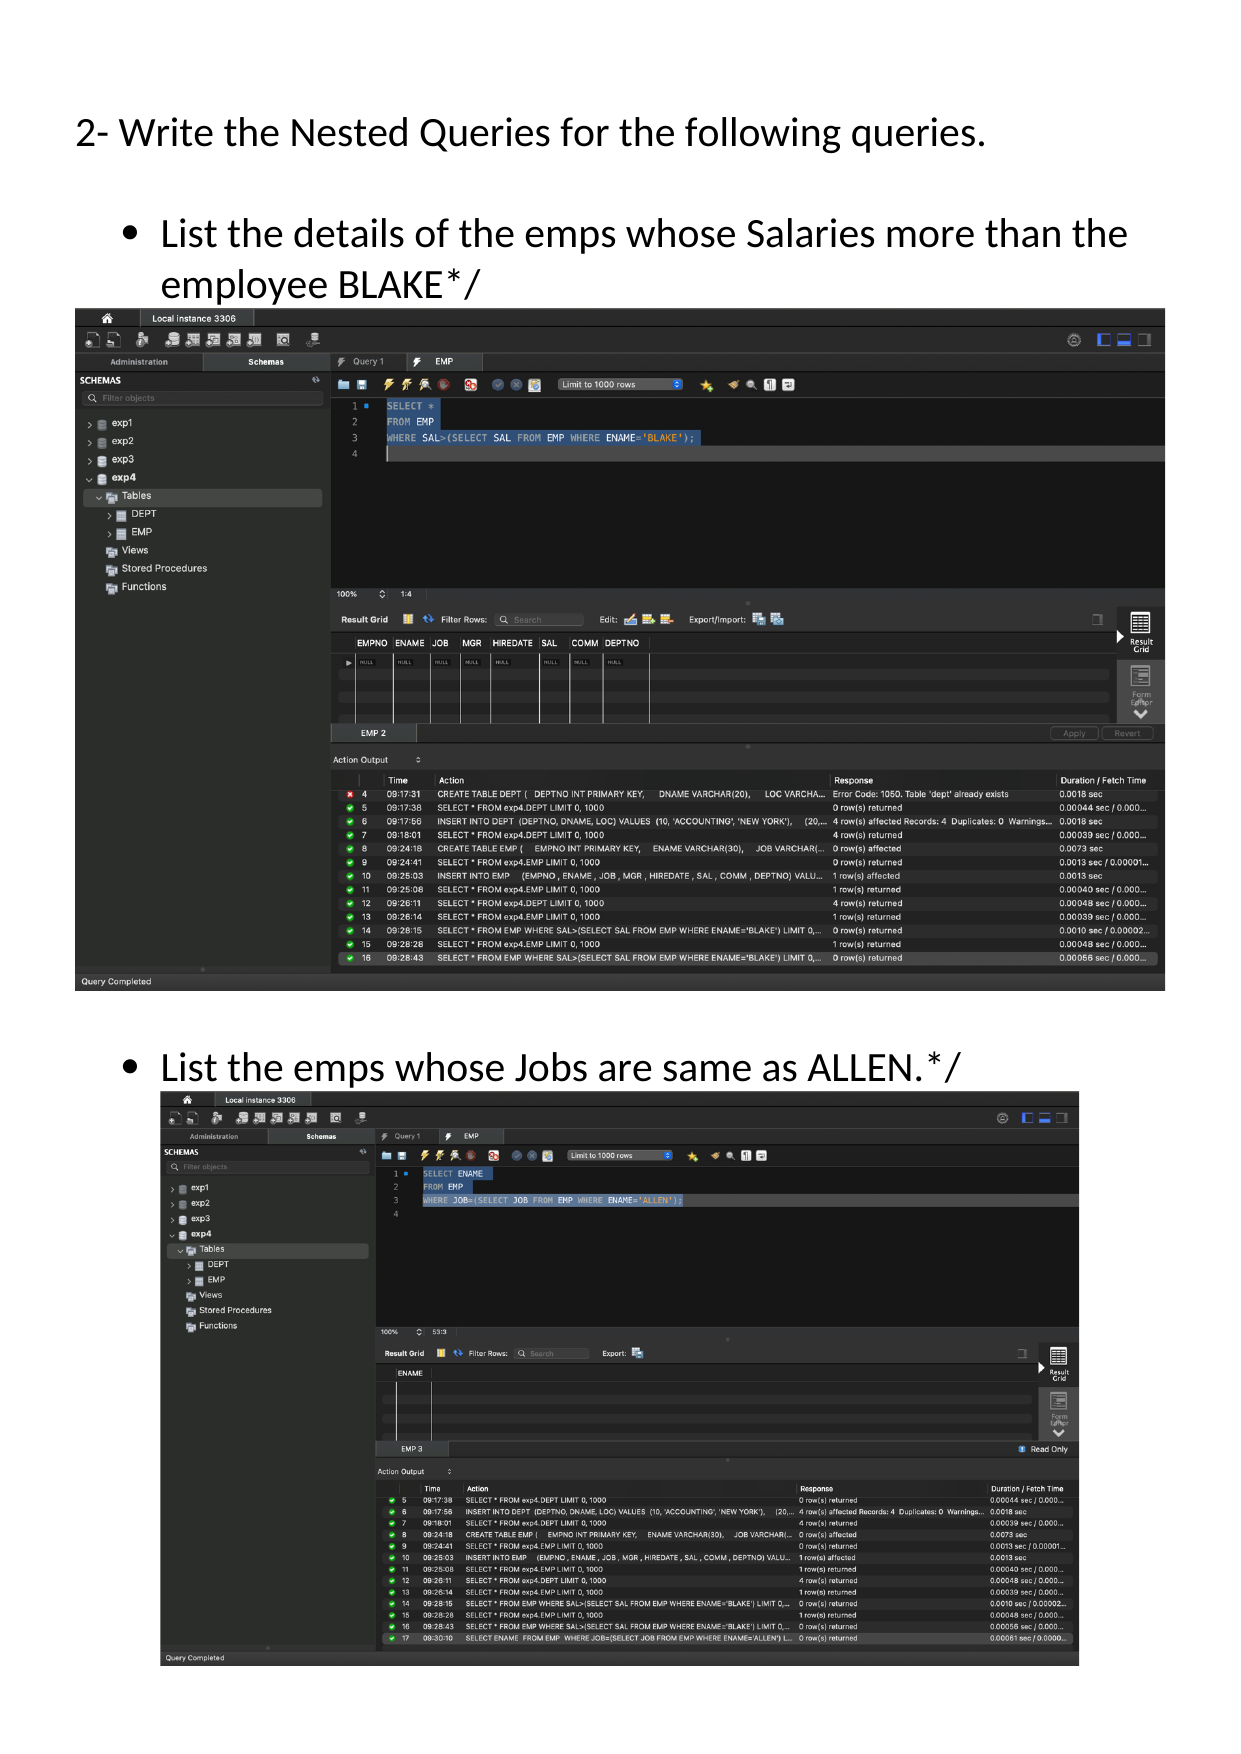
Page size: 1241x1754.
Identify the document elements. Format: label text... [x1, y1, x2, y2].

list List the details of the emps whose Salaries more than the employee BLAKE*/ [123, 207, 1165, 308]
text 2- Write the Nested Queries for the following queries. [75, 106, 1165, 156]
picture [75, 308, 1166, 991]
picture [160, 1091, 1080, 1666]
